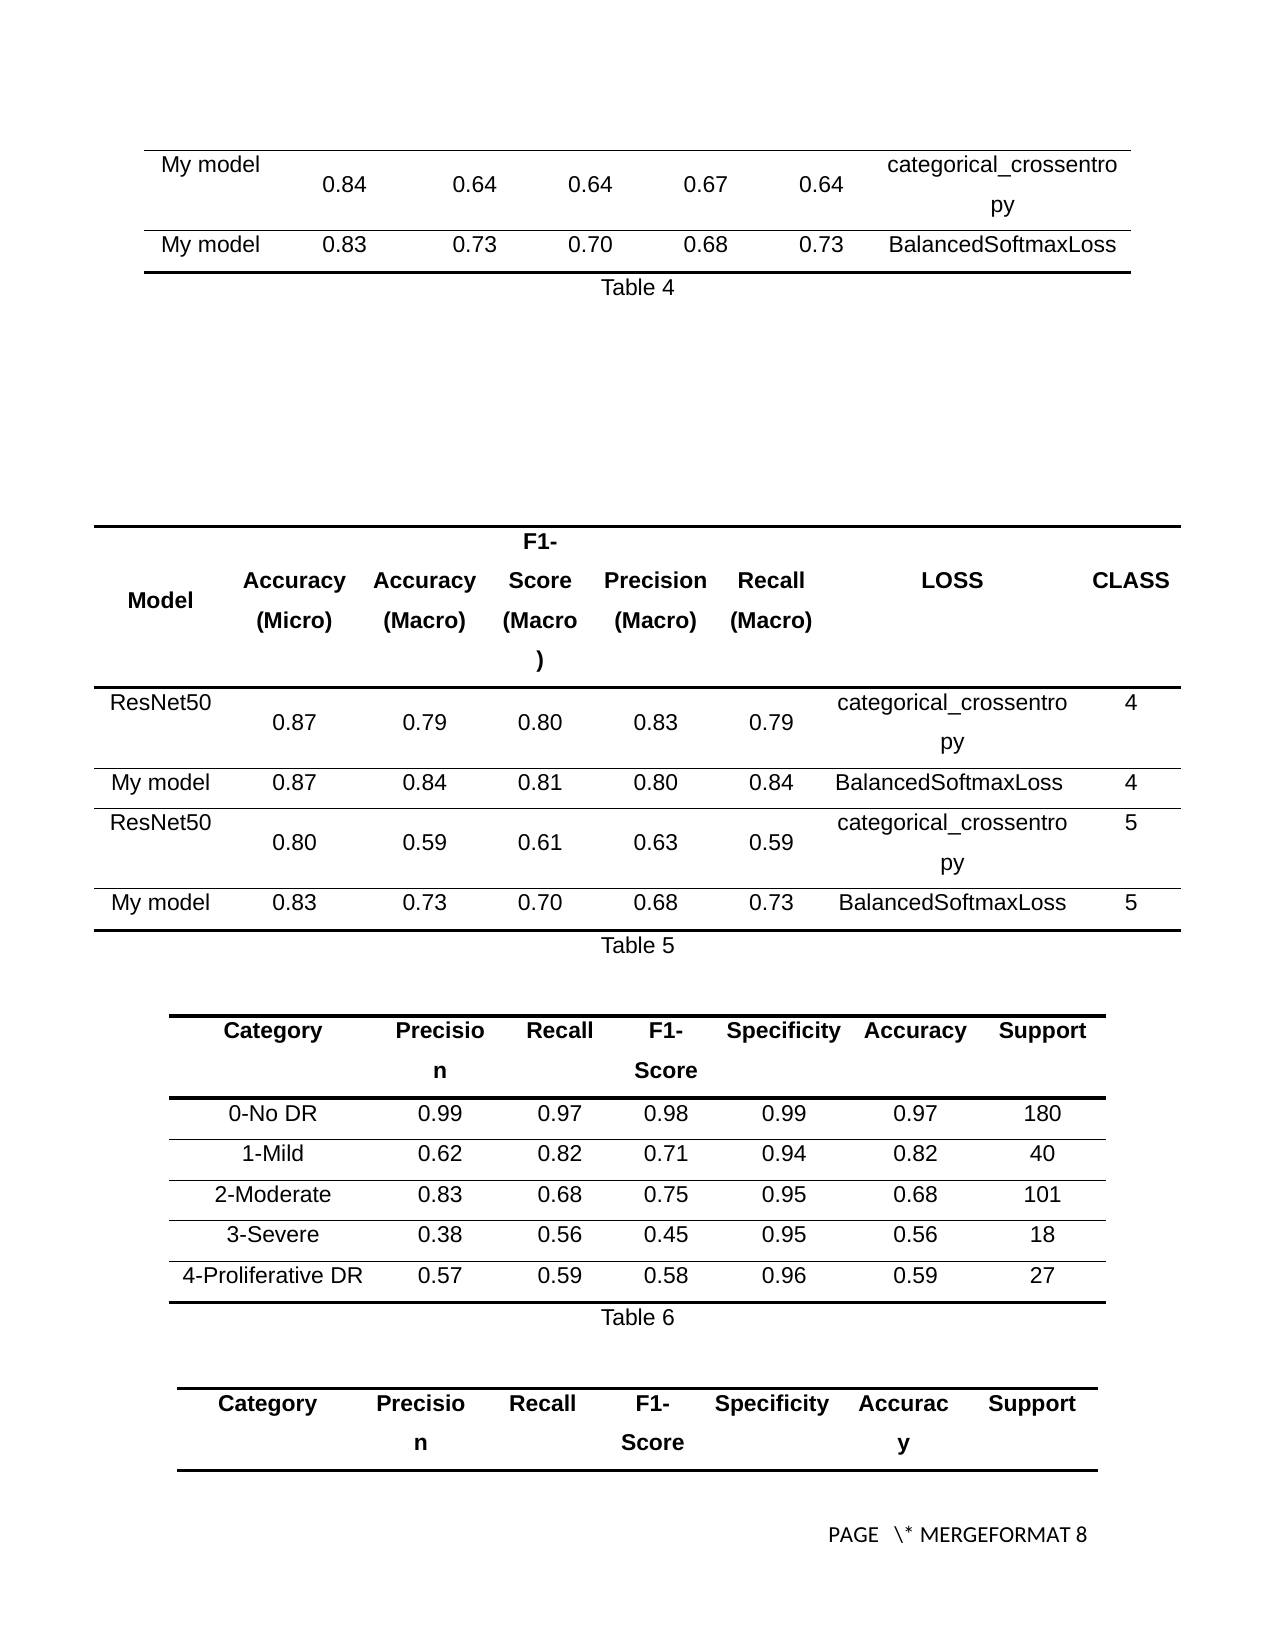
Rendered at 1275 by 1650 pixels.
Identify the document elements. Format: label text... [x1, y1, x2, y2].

table_cell 0.97 [853, 1100, 978, 1139]
table_cell 0.73 [412, 231, 537, 271]
table_header Specificity [715, 1018, 852, 1096]
table_cell 0.99 [715, 1100, 852, 1139]
table_cell BalancedSoftmaxLoss [824, 769, 1081, 808]
table_header Accuracy [841, 1390, 966, 1469]
table_cell categorical_crossentropy [824, 689, 1081, 768]
table_cell 0.80 [488, 689, 593, 768]
table_cell 0.97 [503, 1100, 617, 1139]
table_cell 0.64 [412, 151, 537, 230]
table_cell 0.61 [488, 809, 593, 888]
table_cell My model [144, 151, 277, 230]
table_cell 0.59 [719, 809, 824, 888]
table_header Model [94, 528, 227, 686]
table_header Precision (Macro) [593, 528, 718, 686]
table_cell 0.83 [277, 231, 412, 271]
table_cell 0.83 [377, 1181, 503, 1220]
table_cell 0.73 [362, 889, 487, 929]
table_cell 0.80 [593, 769, 718, 808]
table_cell 0.73 [719, 889, 824, 929]
table_cell categorical_crossentropy [874, 151, 1131, 230]
table_cell 0.70 [538, 231, 643, 271]
table_cell 2-Moderate [169, 1181, 377, 1220]
table_header Recall (Macro) [719, 528, 824, 686]
table_cell 0.59 [853, 1262, 978, 1301]
table_cell 5 [1081, 809, 1181, 888]
table_cell 0.45 [617, 1221, 715, 1261]
table_cell ResNet50 [94, 809, 227, 888]
table_cell 0.82 [503, 1140, 617, 1179]
table_header Accuracy (Micro) [227, 528, 362, 686]
table_cell 4-Proliferative DR [169, 1262, 377, 1301]
text Table 6 [187, 1304, 1087, 1331]
table_header Recall [484, 1390, 602, 1469]
table_cell 0.38 [377, 1221, 503, 1261]
table_cell 0.79 [362, 689, 487, 768]
table_cell 0.84 [277, 151, 412, 230]
table_cell 0.67 [643, 151, 768, 230]
table_cell My model [94, 769, 227, 808]
table_cell 0.81 [488, 769, 593, 808]
table_header Category [177, 1390, 358, 1469]
table_cell 18 [978, 1221, 1106, 1261]
table_cell 3-Severe [169, 1221, 377, 1261]
table_cell 180 [978, 1100, 1106, 1139]
table_cell 0.68 [853, 1181, 978, 1220]
table_cell 0.64 [769, 151, 874, 230]
table_cell 1-Mild [169, 1140, 377, 1179]
table_cell 0.83 [593, 689, 718, 768]
table_cell 5 [1081, 889, 1181, 929]
table_cell 0.63 [593, 809, 718, 888]
table_header Precision [358, 1390, 483, 1469]
table_cell 0.87 [227, 689, 362, 768]
table_cell 0.94 [715, 1140, 852, 1179]
table_header F1-Score (Macro) [488, 528, 593, 686]
table_cell 0.79 [719, 689, 824, 768]
table_header F1-Score [617, 1018, 715, 1096]
table_header Category [169, 1018, 377, 1096]
table_cell My model [94, 889, 227, 929]
table_cell 0.84 [362, 769, 487, 808]
table_cell 0.95 [715, 1221, 852, 1261]
table_header Accuracy (Macro) [362, 528, 487, 686]
table_cell 0.59 [362, 809, 487, 888]
table_cell 0.84 [719, 769, 824, 808]
table_header Support [978, 1018, 1106, 1096]
table_cell 0.68 [503, 1181, 617, 1220]
table_cell 0.87 [227, 769, 362, 808]
text Table 4 [187, 274, 1087, 300]
table_header LOSS [824, 528, 1081, 686]
table_cell 0.56 [503, 1221, 617, 1261]
table_cell 0.80 [227, 809, 362, 888]
table_cell 0.64 [538, 151, 643, 230]
table_cell categorical_crossentropy [824, 809, 1081, 888]
table_header CLASS [1081, 528, 1181, 686]
table_header Accuracy [853, 1018, 978, 1096]
table_cell 27 [978, 1262, 1106, 1301]
table_cell 0.71 [617, 1140, 715, 1179]
table_cell 0.99 [377, 1100, 503, 1139]
table_cell 0.59 [503, 1262, 617, 1301]
table_cell 40 [978, 1140, 1106, 1179]
table_cell My model [144, 231, 277, 271]
table_cell BalancedSoftmaxLoss [824, 889, 1081, 929]
table_cell 101 [978, 1181, 1106, 1220]
table_header Specificity [703, 1390, 841, 1469]
table_cell 0.83 [227, 889, 362, 929]
table_cell ResNet50 [94, 689, 227, 768]
table_header Support [966, 1390, 1098, 1469]
table_header F1-Score [602, 1390, 703, 1469]
table_header Precision [377, 1018, 503, 1096]
table_cell 0.57 [377, 1262, 503, 1301]
table_cell 4 [1081, 769, 1181, 808]
table_cell 0.75 [617, 1181, 715, 1220]
text Table 5 [187, 932, 1087, 958]
table_cell 4 [1081, 689, 1181, 768]
table_cell 0.98 [617, 1100, 715, 1139]
table_cell 0.56 [853, 1221, 978, 1261]
table_cell 0.68 [593, 889, 718, 929]
table_cell 0.95 [715, 1181, 852, 1220]
table_cell BalancedSoftmaxLoss [874, 231, 1131, 271]
table_cell 0.58 [617, 1262, 715, 1301]
table_cell 0-No DR [169, 1100, 377, 1139]
table_header Recall [503, 1018, 617, 1096]
table_cell 0.96 [715, 1262, 852, 1301]
table_cell 0.73 [769, 231, 874, 271]
table_cell 0.62 [377, 1140, 503, 1179]
table_cell 0.70 [488, 889, 593, 929]
table_cell 0.68 [643, 231, 768, 271]
table_cell 0.82 [853, 1140, 978, 1179]
